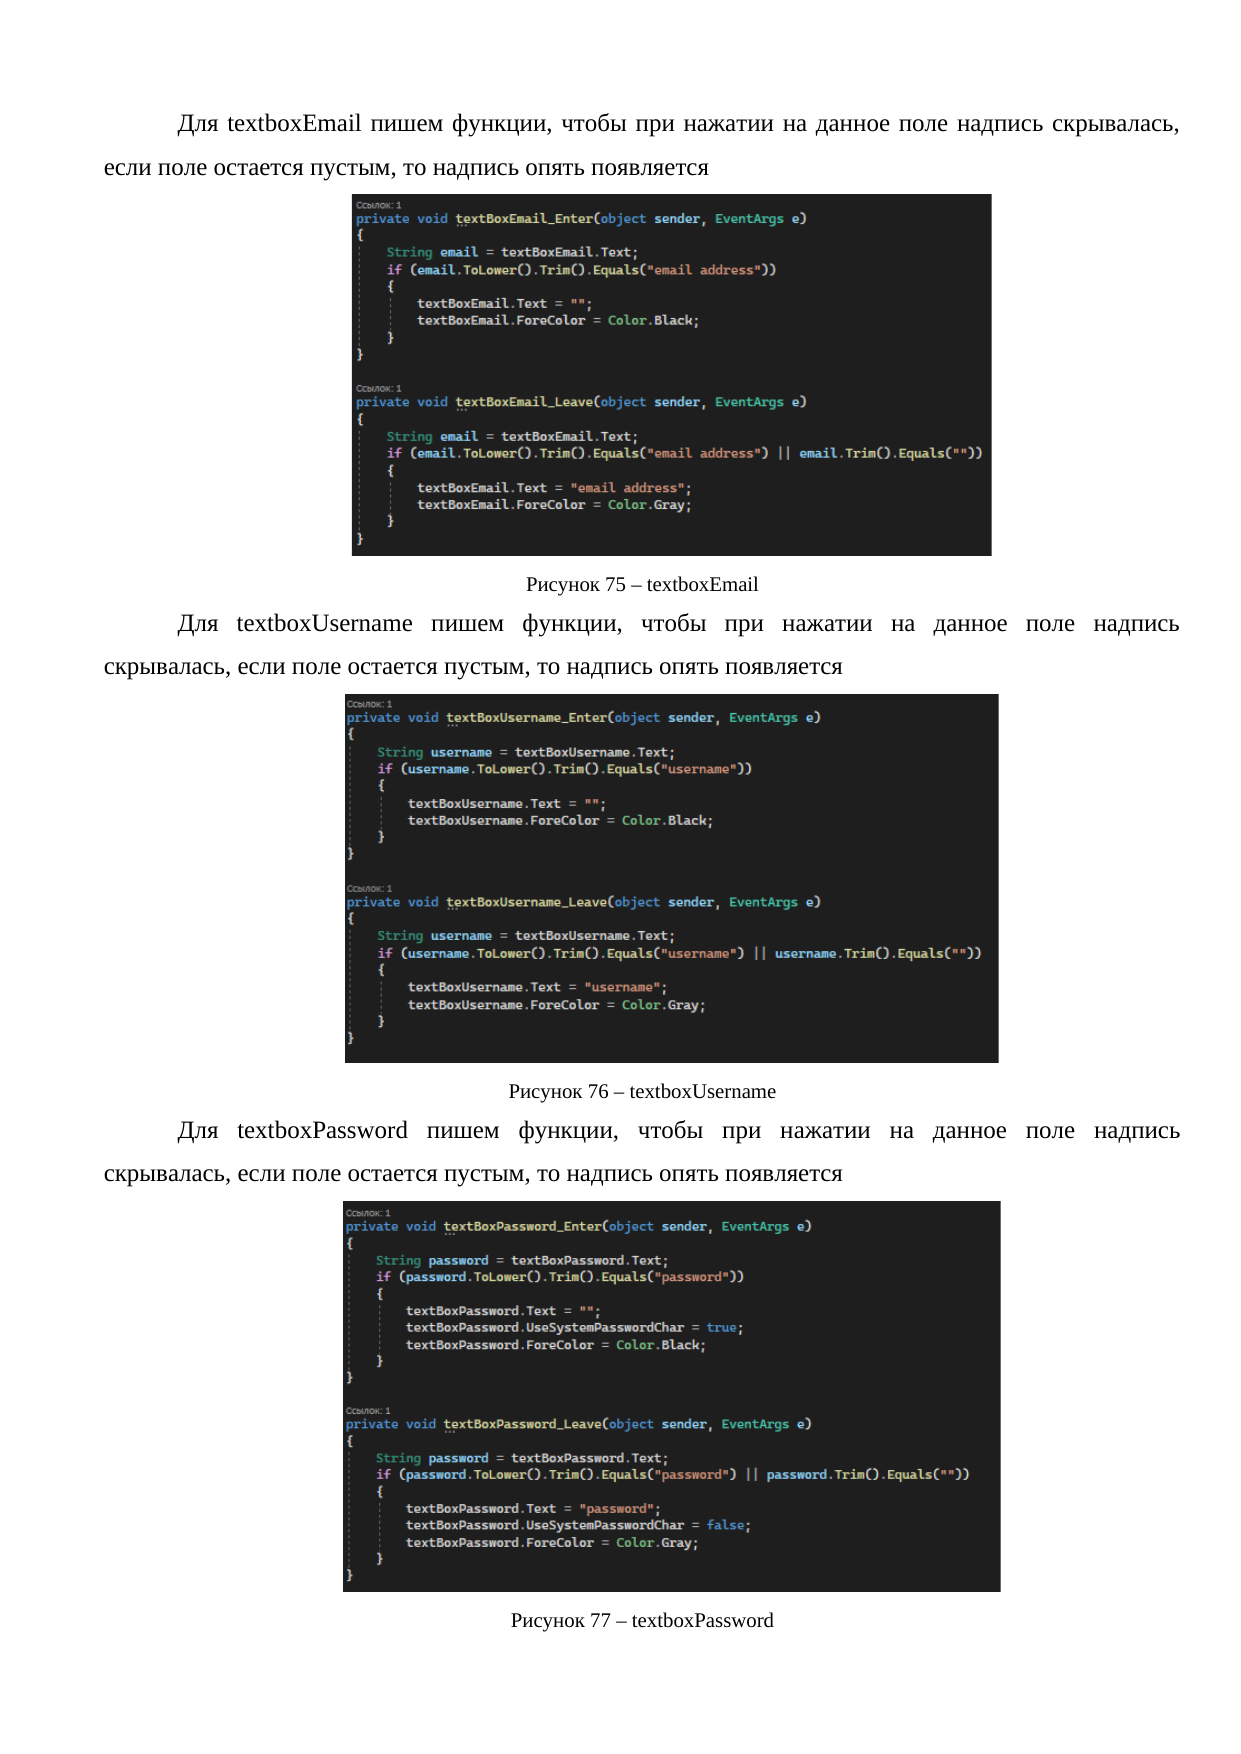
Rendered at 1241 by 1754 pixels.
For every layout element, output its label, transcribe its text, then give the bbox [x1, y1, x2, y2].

picture [351, 194, 992, 556]
text Для textboxUsername пишем функции, чтобы при нажатии на данное поле надпись скрывалась, если поле остается пустым, то надпись опять появляется [103, 608, 1181, 680]
text Для textboxEmail пишем функции, чтобы при нажатии на данное поле надпись скрывалась, если поле остается пустым, то надпись опять появляется [103, 108, 1181, 180]
text Для textboxPassword пишем функции, чтобы при нажатии на данное поле надпись скрывалась, если поле остается пустым, то надпись опять появляется [103, 1115, 1181, 1187]
picture [343, 1201, 1001, 1592]
picture [345, 694, 999, 1063]
